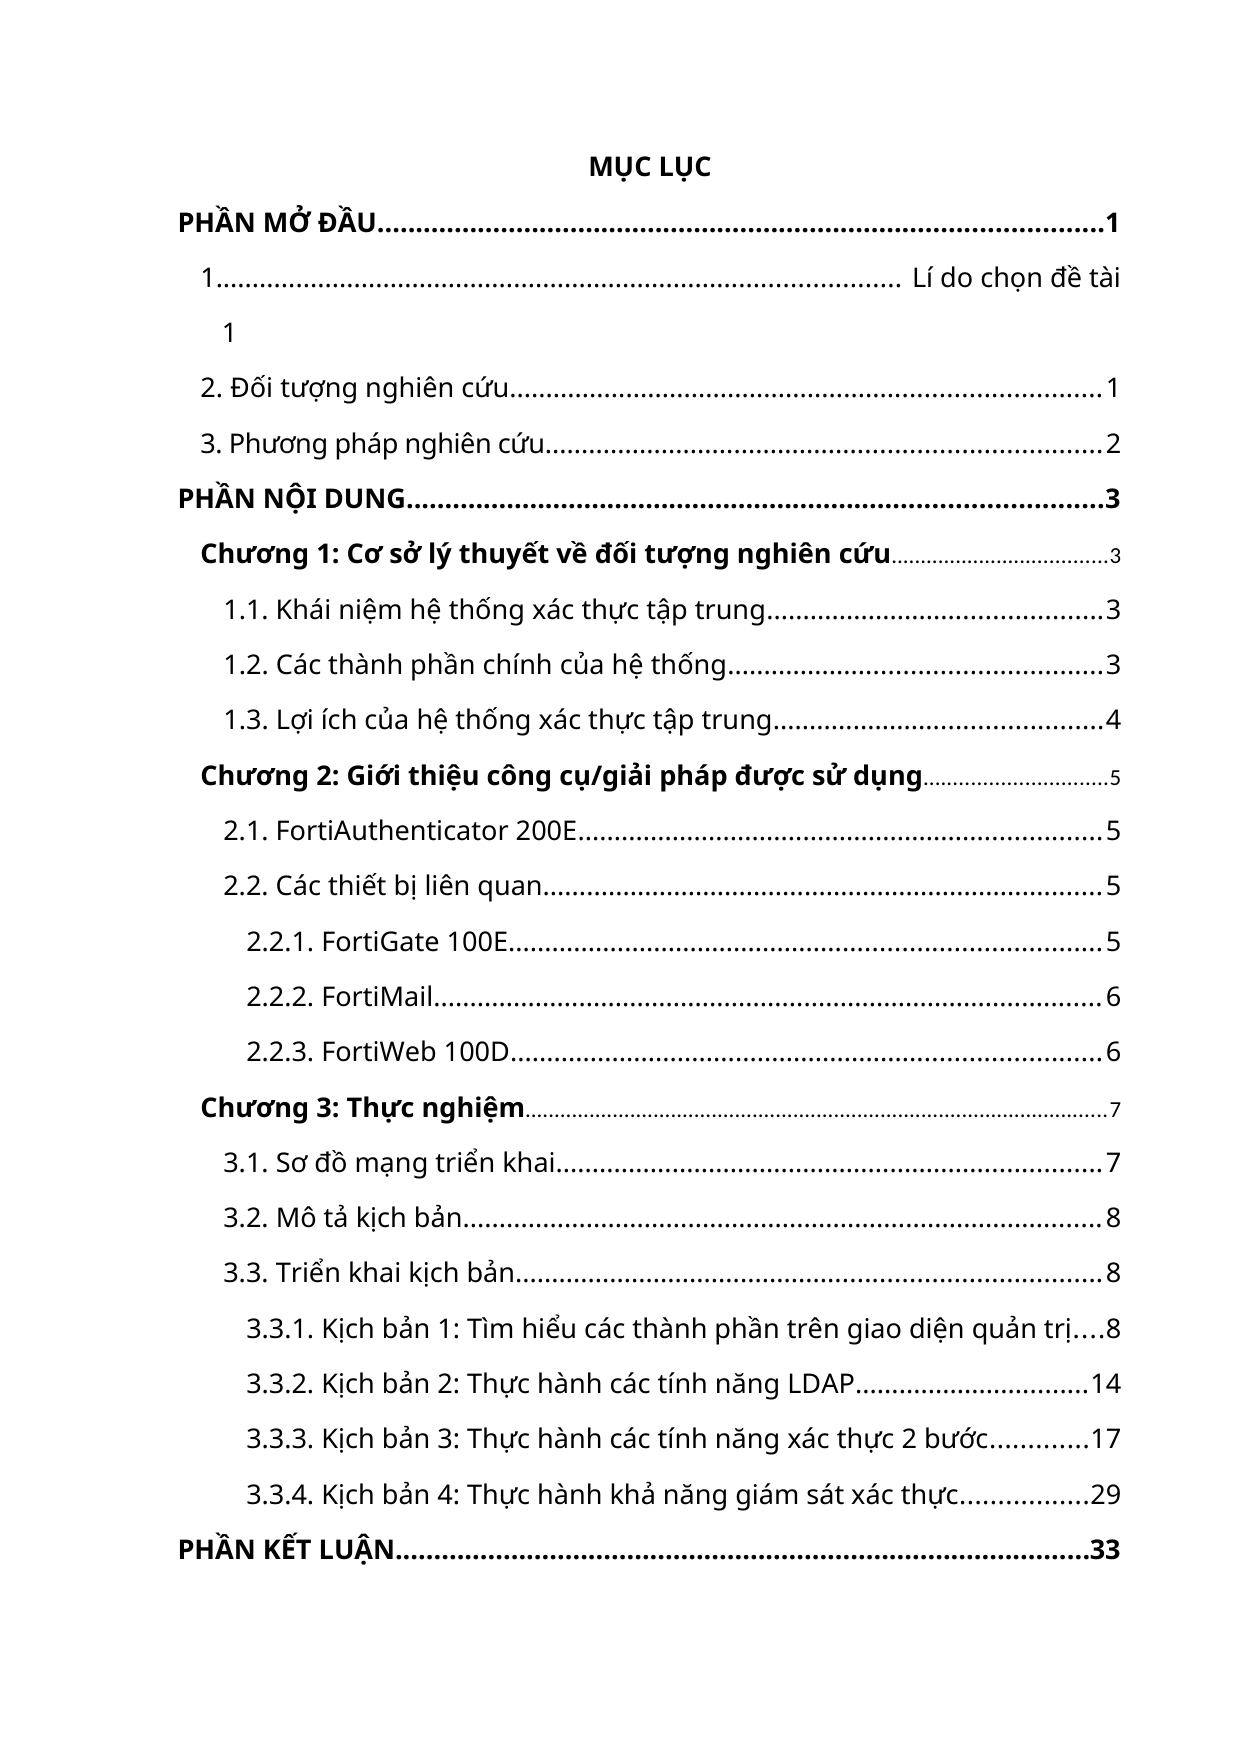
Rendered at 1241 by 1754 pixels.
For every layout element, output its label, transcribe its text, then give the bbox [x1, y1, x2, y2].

text 2.2. Các thiết bị liên quan 5 [223, 867, 1122, 904]
text 3.3.2. Kịch bản 2: Thực hành các tính năng LDAP 14 [246, 1364, 1122, 1401]
text 2.1. FortiAuthenticator 200E 5 [223, 811, 1122, 848]
text 1.2. Các thành phần chính của hệ thống 3 [223, 646, 1122, 682]
text 3.2. Mô tả kịch bản 8 [223, 1199, 1122, 1236]
text 2.2.3. FortiWeb 100D 6 [246, 1033, 1122, 1069]
text 1.1. Khái niệm hệ thống xác thực tập trung 3 [223, 590, 1122, 627]
text 2. Đối tượng nghiên cứu 1 [200, 369, 1122, 406]
text PHẦN NỘI DUNG 3 [177, 479, 1122, 516]
text 3.3. Triển khai kịch bản 8 [223, 1254, 1122, 1291]
text 3.3.3. Kịch bản 3: Thực hành các tính năng xác thực 2 bước 17 [246, 1420, 1122, 1457]
text 1.3. Lợi ích của hệ thống xác thực tập trung 4 [223, 701, 1122, 738]
text 3.3.1. Kịch bản 1: Tìm hiểu các thành phần trên giao diện quản trị 8 [246, 1309, 1122, 1346]
text MỤC LỤC [177, 148, 1122, 184]
text 3.1. Sơ đồ mạng triển khai 7 [223, 1143, 1122, 1180]
text Chương 3: Thực nghiệm 7 [200, 1088, 1122, 1125]
text 3.3.4. Kịch bản 4: Thực hành khả năng giám sát xác thực 29 [246, 1475, 1122, 1512]
text 1. Lí do chọn đề tài 1 [200, 258, 1122, 351]
text 3. Phương pháp nghiên cứu 2 [200, 424, 1122, 461]
text Chương 1: Cơ sở lý thuyết về đối tượng nghiên cứu 3 [200, 535, 1122, 572]
text PHẦN KẾT LUẬN 33 [177, 1531, 1122, 1567]
text PHẦN MỞ ĐẦU 1 [177, 203, 1122, 240]
text Chương 2: Giới thiệu công cụ/giải pháp được sử dụng 5 [200, 756, 1122, 793]
text 2.2.2. FortiMail 6 [246, 977, 1122, 1014]
text 2.2.1. FortiGate 100E 5 [246, 922, 1122, 959]
